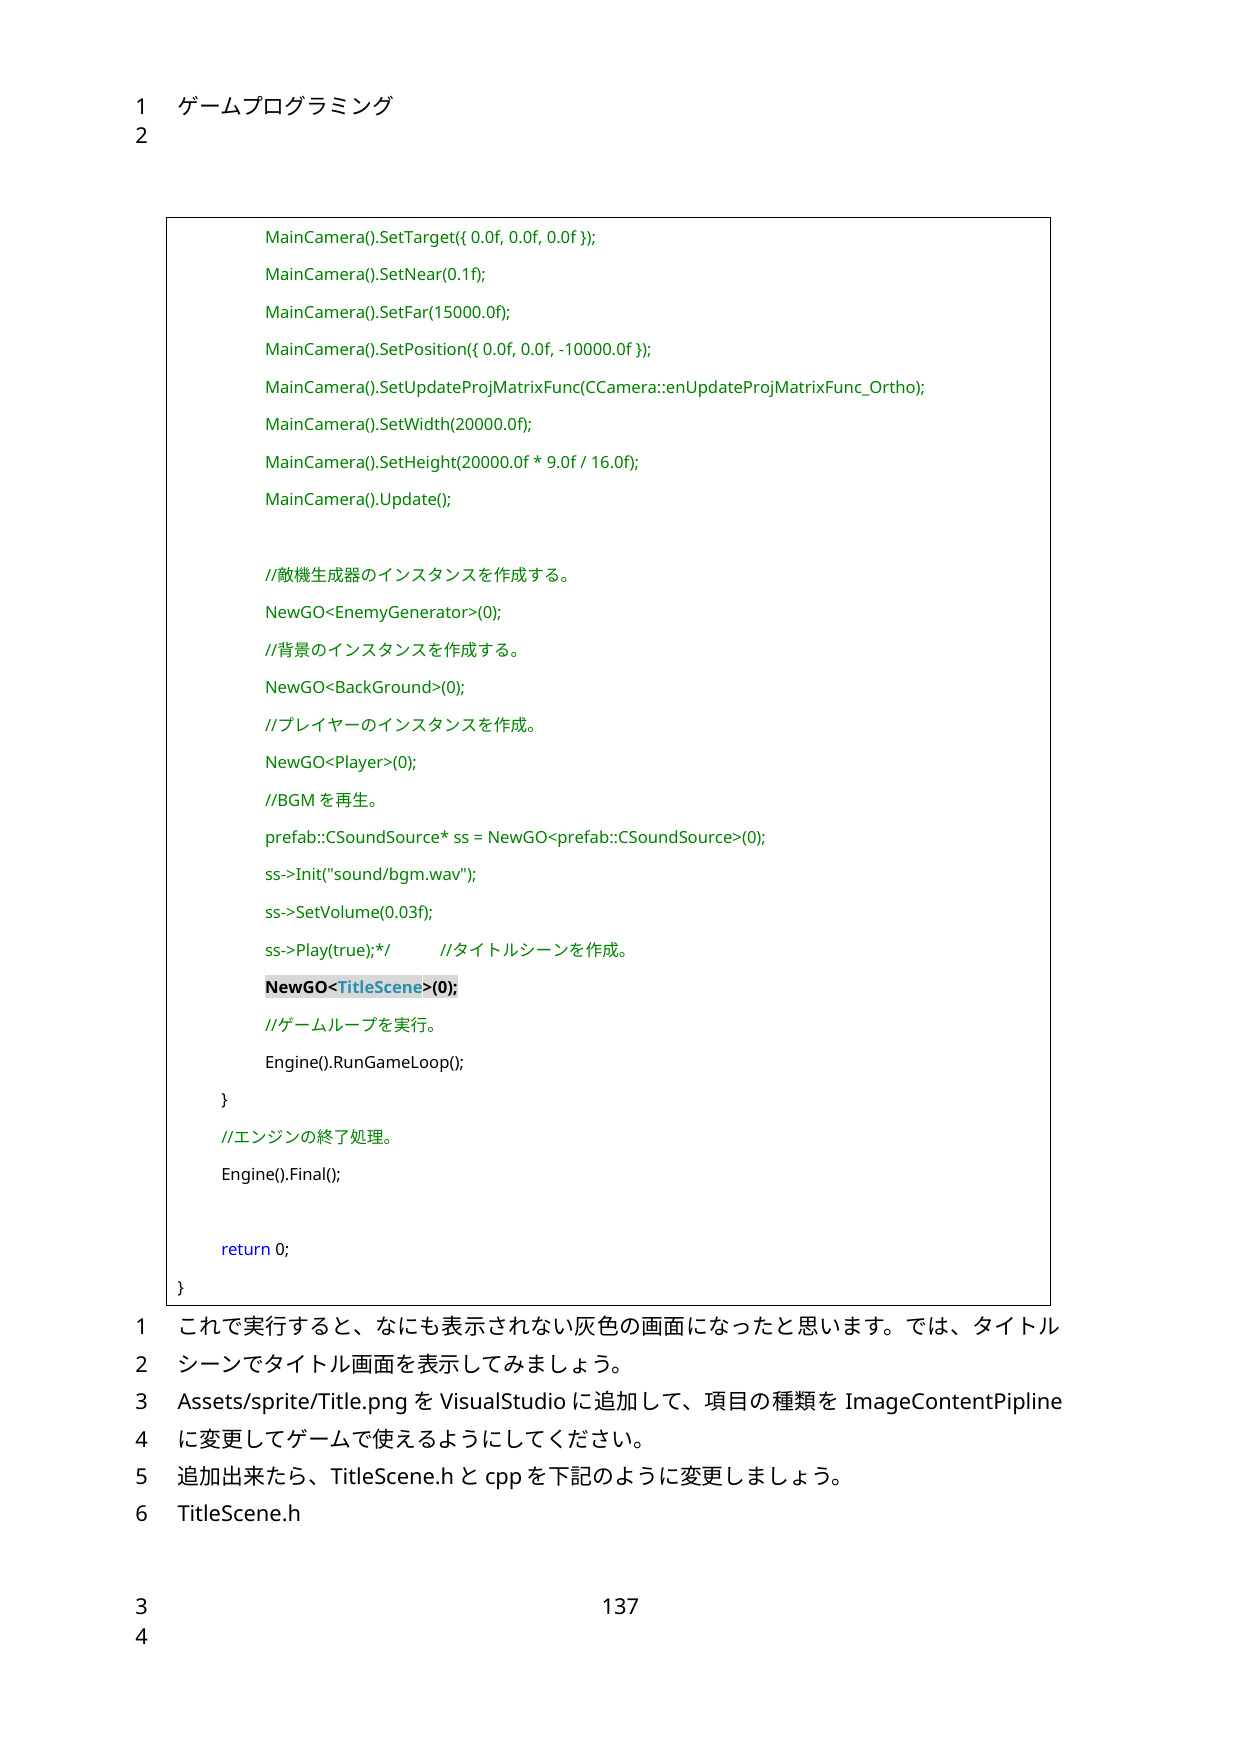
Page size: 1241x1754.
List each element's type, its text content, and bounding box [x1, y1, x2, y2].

text 追加出来たら、TitleScene.hとcppを下記のように変更しましょう。 [177, 1456, 1063, 1494]
text これで実行すると、なにも表示されない灰色の画面になったと思います。では、タイトルシーンでタイトル画面を表示してみましょう。 [177, 1306, 1063, 1381]
text Assets/sprite/Title.pngをVisualStudioに追加して、項目の種類をImageContentPiplineに変更してゲームで使えるようにしてください。 [177, 1381, 1063, 1456]
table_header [167, 218, 1050, 1305]
text TitleScene.h [177, 1494, 1063, 1531]
